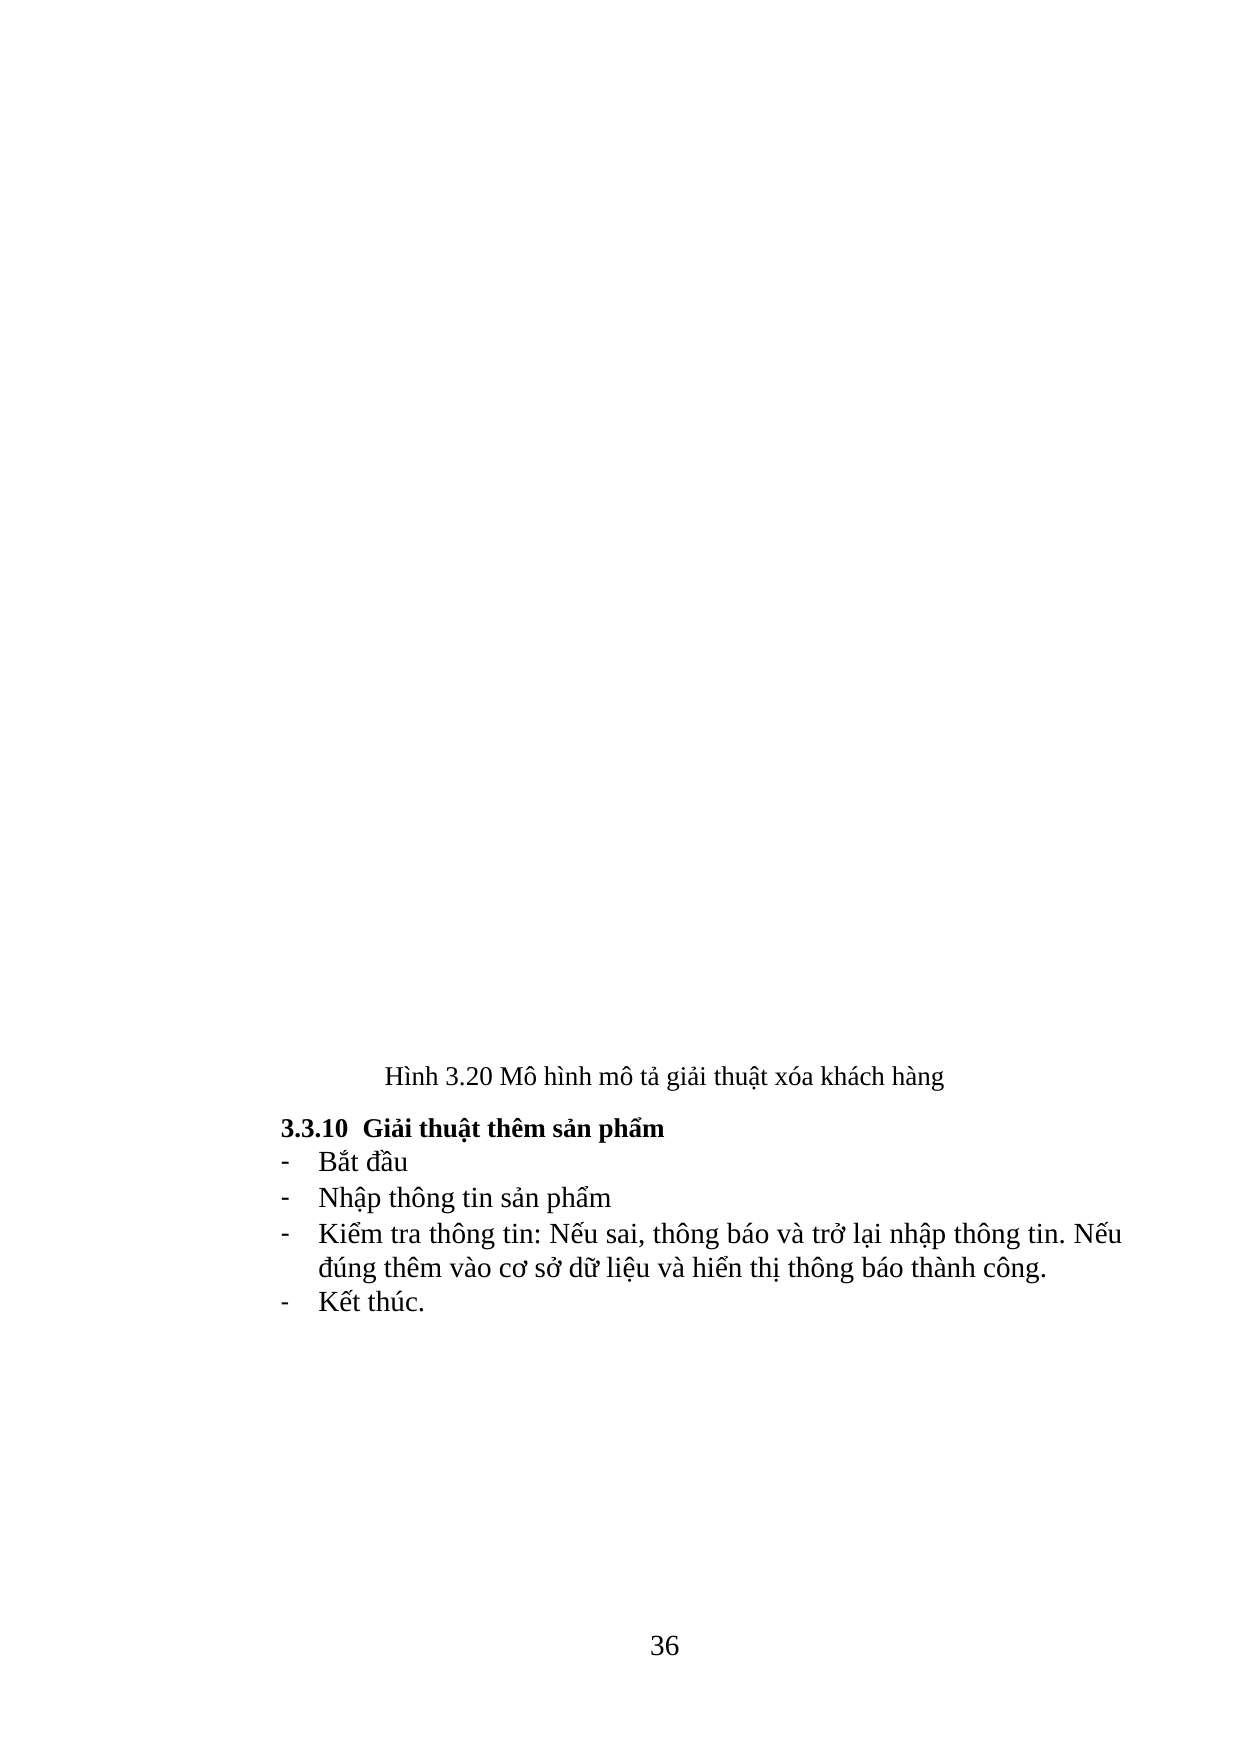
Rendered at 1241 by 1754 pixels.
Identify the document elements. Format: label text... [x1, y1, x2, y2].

text Hình 3.20 Mô hình mô tả giải thuật xóa khách hàng [207, 1060, 1122, 1091]
list Nhập thông tin sản phẩm [281, 1179, 1122, 1215]
list Kiểm tra thông tin: Nếu sai, thông báo và trở lại nhập thông tin. Nếu đúng thêm vào cơ sở dữ liệu và hiển thị thông báo thành công. [281, 1215, 1122, 1284]
list Bắt đầu [281, 1143, 1122, 1179]
list Giải thuật thêm sản phẩm [281, 1112, 1122, 1143]
list Kết thúc. [281, 1284, 1122, 1318]
